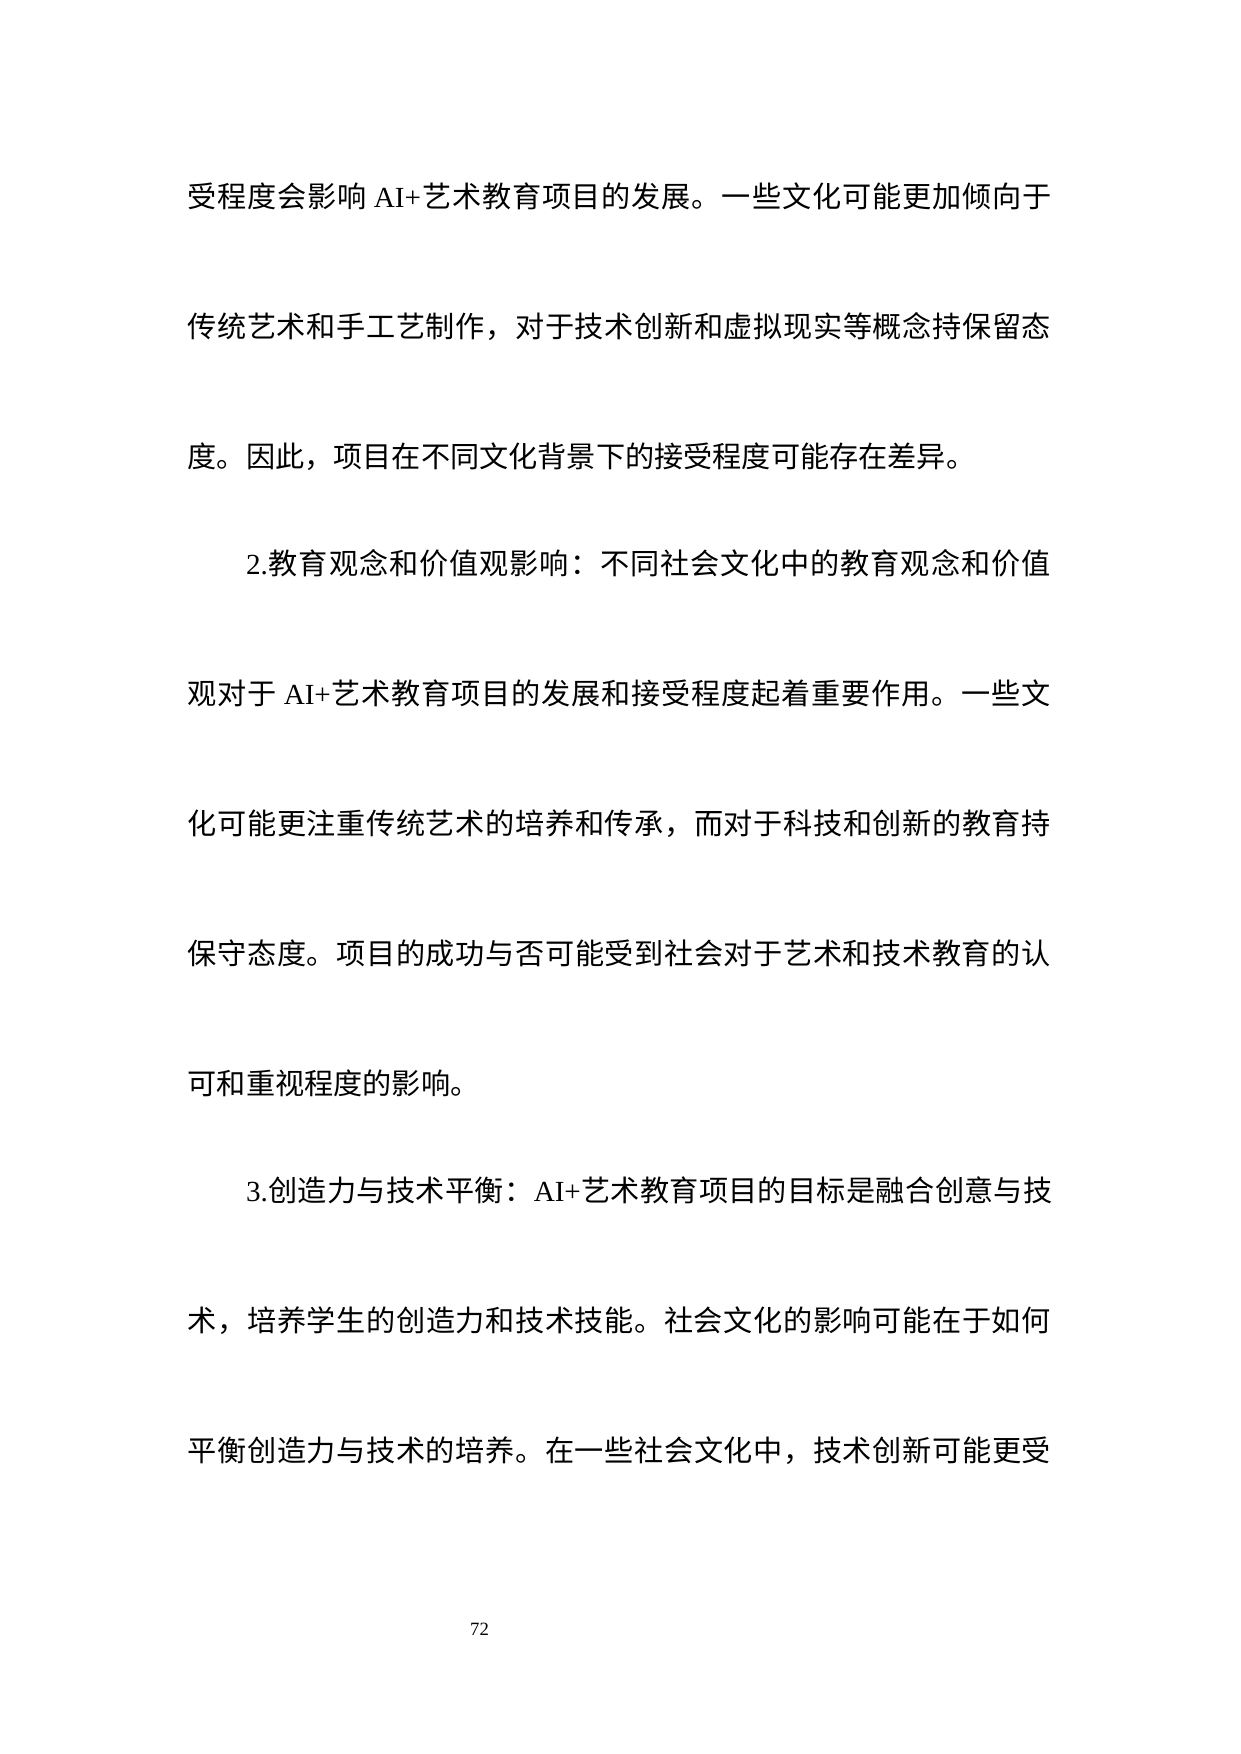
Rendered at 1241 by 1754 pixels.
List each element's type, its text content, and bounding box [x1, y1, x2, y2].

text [187, 162, 1053, 487]
text 2.教育观念和价值观影响：不同社会文化中的教育观念和价值观对于AI+艺术教育项目的发展和接受程度起着重要作用。一些文化可能更注重传统艺术的培养和传承，而对于科技和创新的教育持保守态度。项目的成功与否可能受到社会对于艺术和技术教育的认可和重视程度的影响。 [187, 529, 1053, 1114]
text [187, 1157, 1053, 1482]
